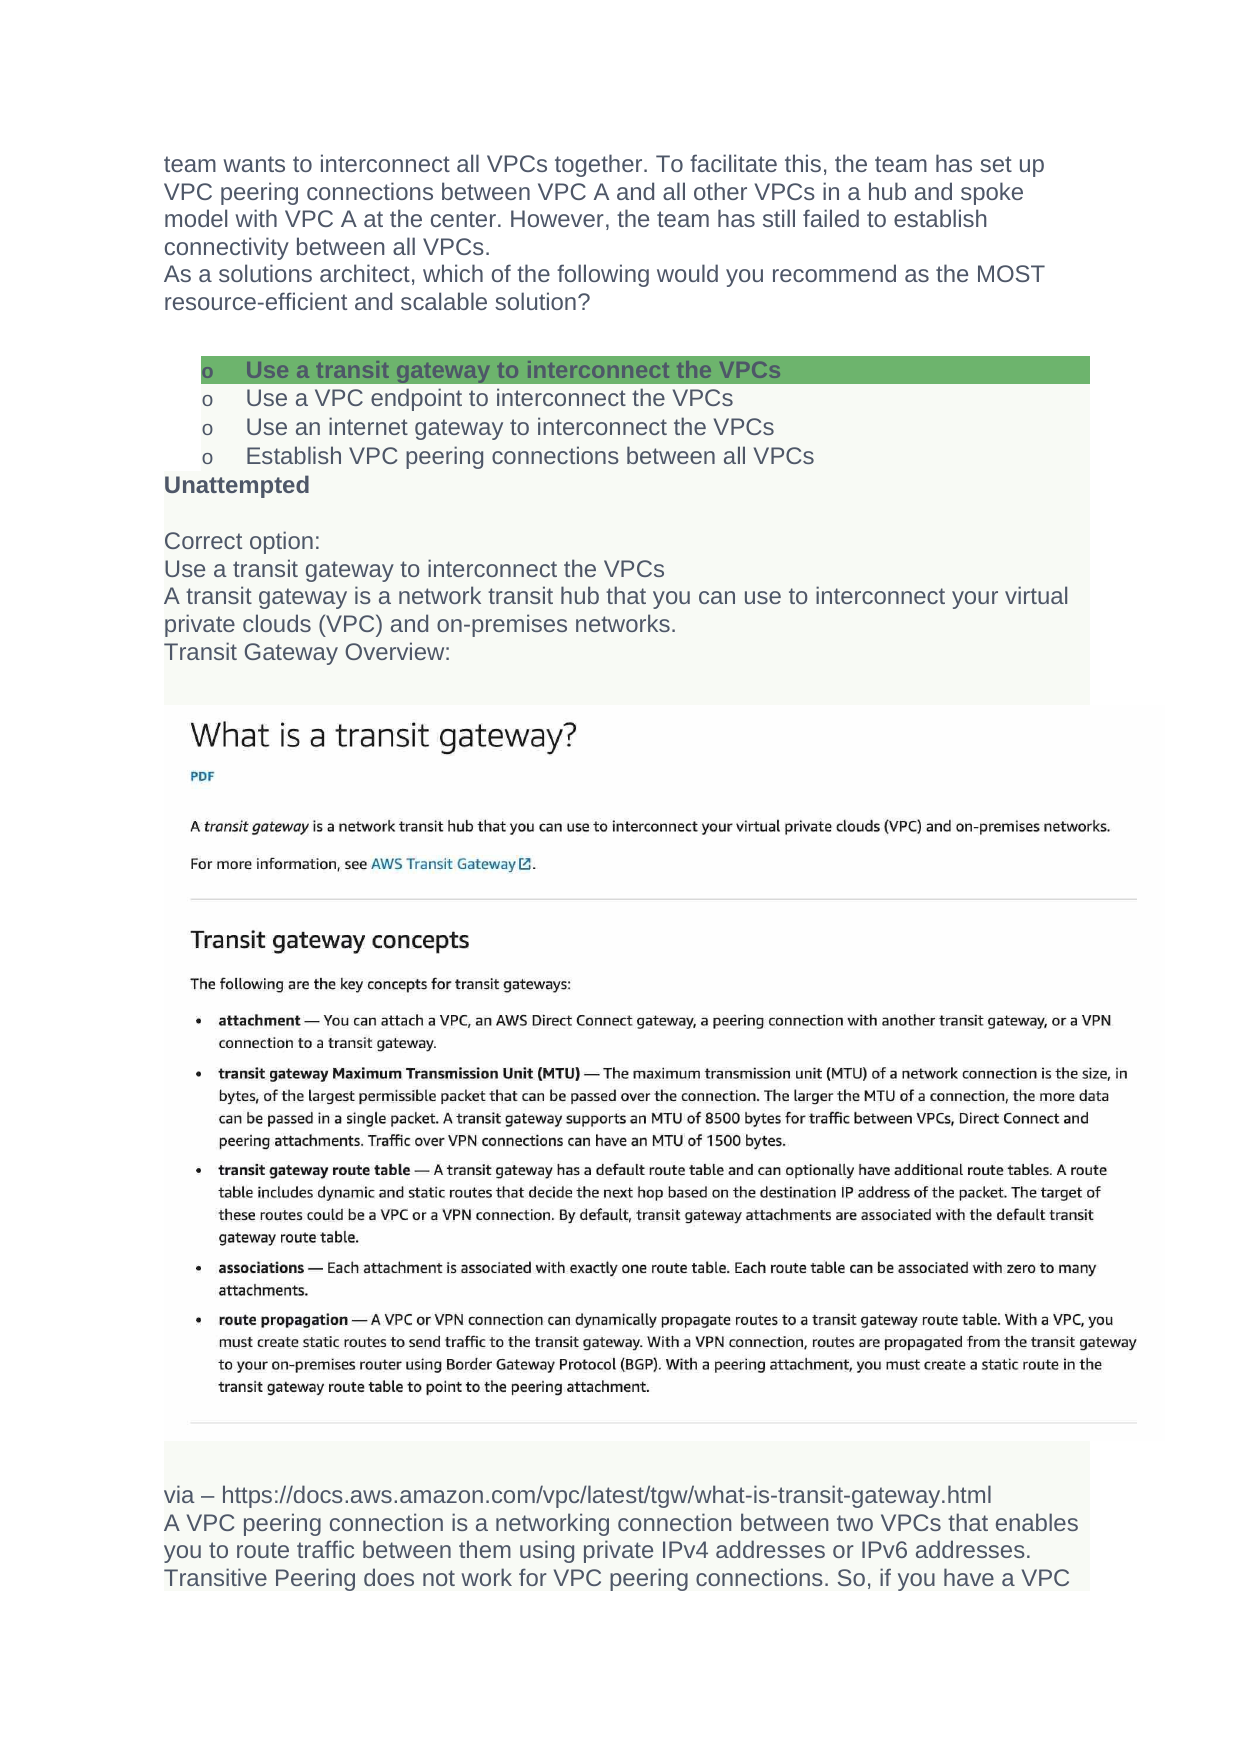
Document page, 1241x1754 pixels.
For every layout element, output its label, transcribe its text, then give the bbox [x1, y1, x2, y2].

list Establish VPC peering connections between all VPCs [201, 442, 1090, 471]
list Use a transit gateway to interconnect the VPCs [201, 356, 1090, 384]
list Use an internet gateway to interconnect the VPCs [201, 413, 1090, 442]
text Correct option: Use a transit gateway to interconnect the VPCs A transit gateway is a network transit hub that you can use to interconnect your virtual private clouds (VPC) and on-premises networks. Transit Gateway Overview: [164, 527, 1090, 665]
list Use a VPC endpoint to interconnect the VPCs [201, 384, 1090, 413]
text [164, 1481, 1090, 1591]
picture [163, 705, 1166, 1441]
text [164, 150, 1090, 316]
list Unattempted [164, 471, 1090, 527]
